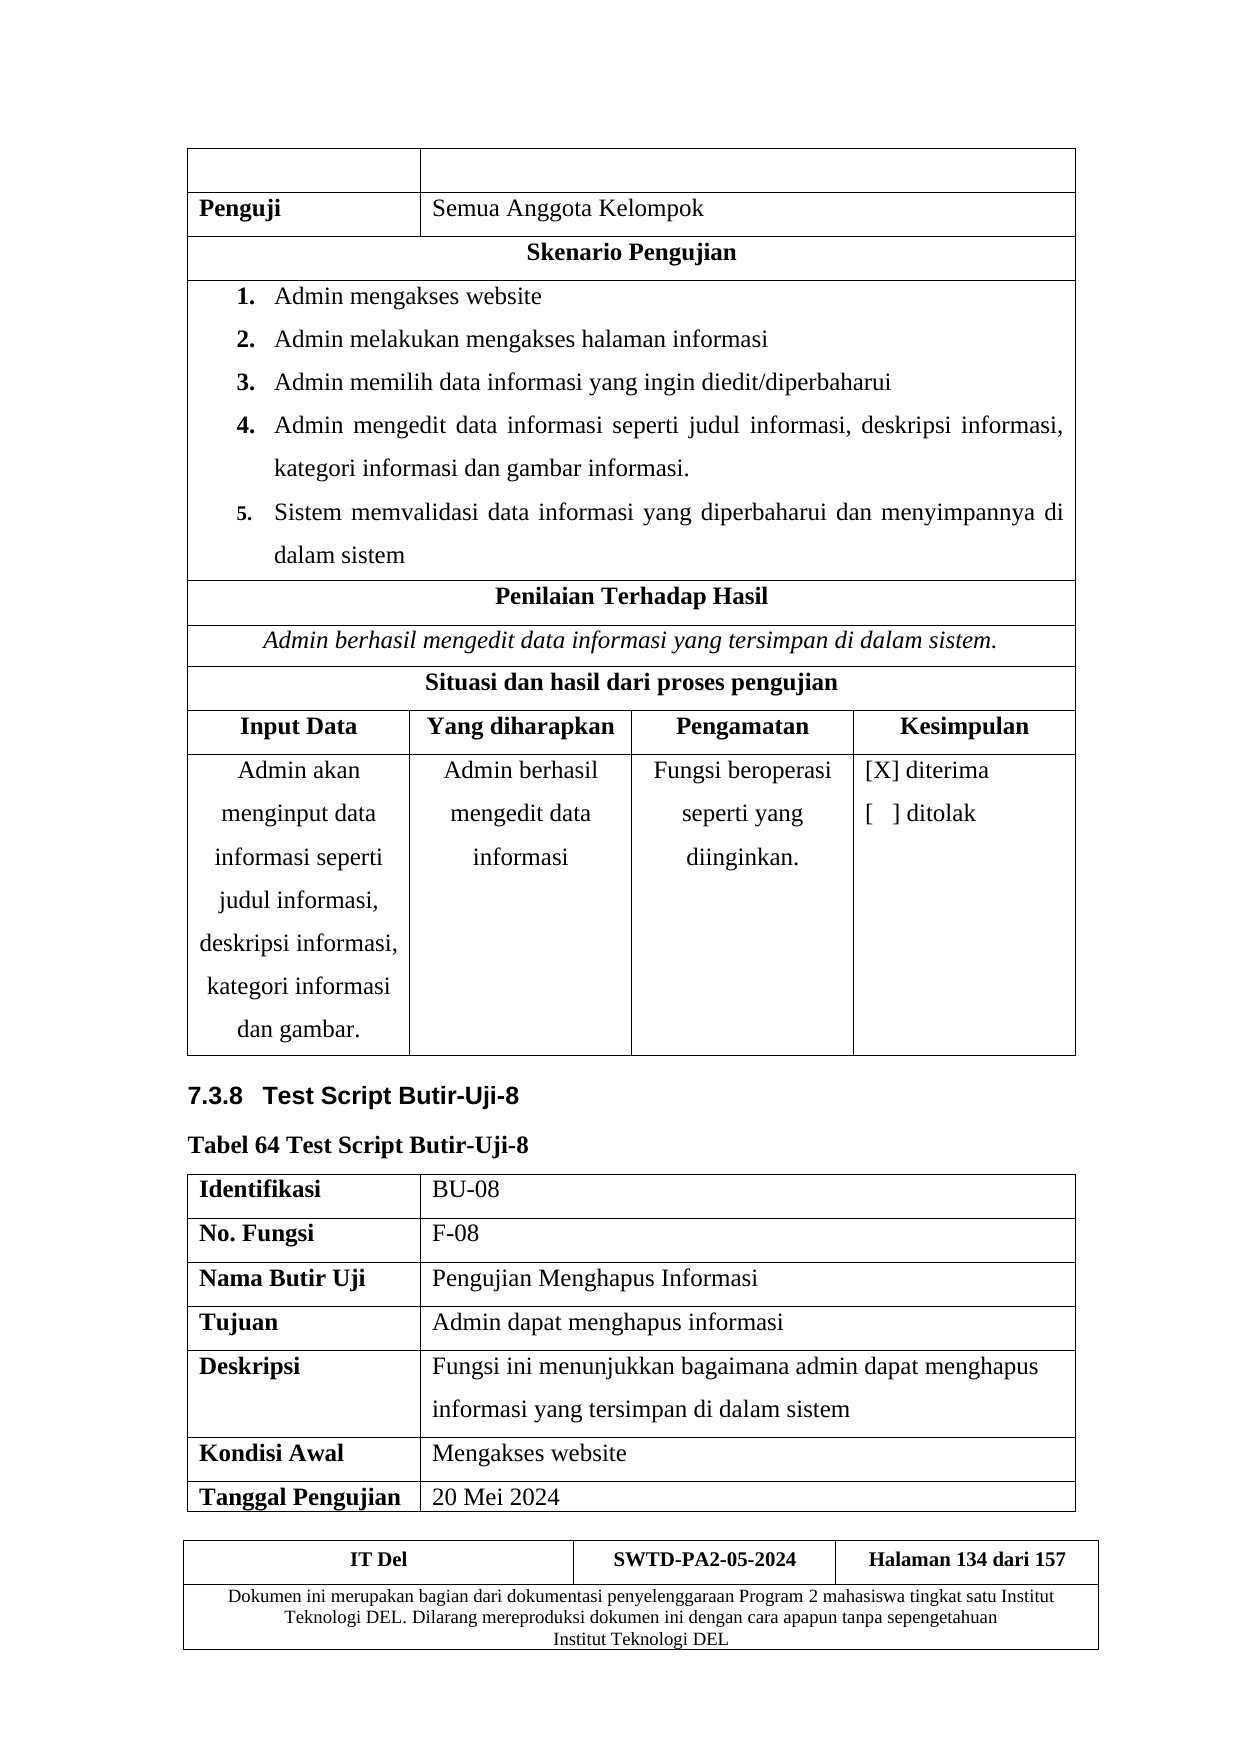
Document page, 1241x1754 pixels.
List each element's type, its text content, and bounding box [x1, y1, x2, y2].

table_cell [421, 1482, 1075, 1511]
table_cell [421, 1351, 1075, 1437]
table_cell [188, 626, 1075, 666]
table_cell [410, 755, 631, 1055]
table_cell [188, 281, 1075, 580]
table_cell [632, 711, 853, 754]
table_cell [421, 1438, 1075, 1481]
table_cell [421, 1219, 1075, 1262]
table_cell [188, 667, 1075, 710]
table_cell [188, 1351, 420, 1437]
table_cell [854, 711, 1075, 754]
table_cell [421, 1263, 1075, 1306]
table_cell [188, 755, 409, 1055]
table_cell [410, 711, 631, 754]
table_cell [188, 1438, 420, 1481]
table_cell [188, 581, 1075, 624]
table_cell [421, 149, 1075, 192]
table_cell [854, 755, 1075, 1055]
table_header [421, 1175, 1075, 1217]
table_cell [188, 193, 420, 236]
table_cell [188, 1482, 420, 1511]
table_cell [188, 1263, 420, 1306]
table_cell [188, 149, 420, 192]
subtitle Test Script Butir-Uji-8 [187, 1081, 1092, 1110]
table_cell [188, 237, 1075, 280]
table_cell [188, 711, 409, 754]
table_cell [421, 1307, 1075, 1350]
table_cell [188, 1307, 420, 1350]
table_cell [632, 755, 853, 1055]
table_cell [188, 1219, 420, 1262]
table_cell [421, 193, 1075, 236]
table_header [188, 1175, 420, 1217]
